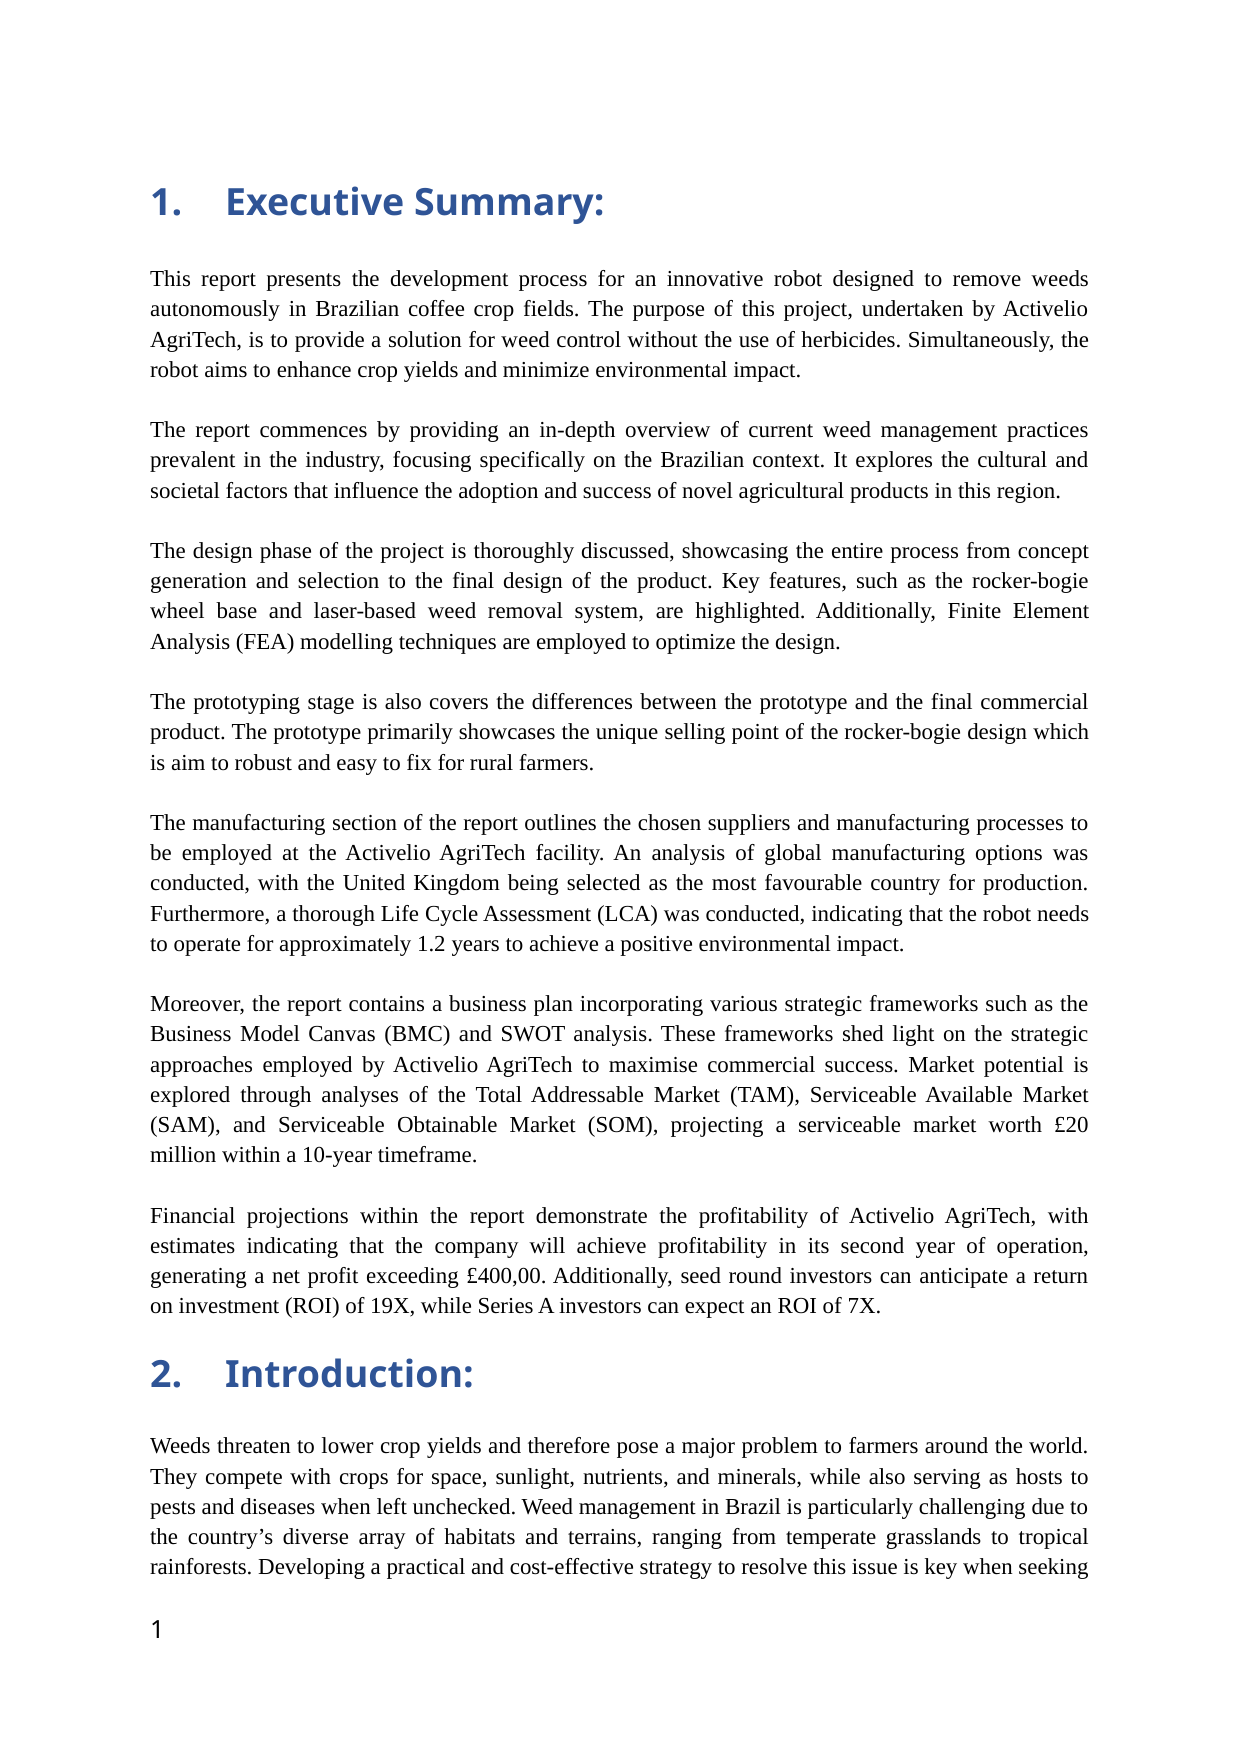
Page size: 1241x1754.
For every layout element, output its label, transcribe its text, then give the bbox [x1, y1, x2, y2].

text Financial projections within the report demonstrate the profitability of Activelio AgriTech, with estimates indicating that the company will achieve profitability in its second year of operation, generating a net profit exceeding £400,00. Additionally, seed round investors can anticipate a return on investment (ROI) of 19X, while Series A investors can expect an ROI of 7X. [150, 1202, 1090, 1319]
subtitle Executive Summary: [150, 175, 1090, 226]
text The manufacturing section of the report outlines the chosen suppliers and manufacturing processes to be employed at the Activelio AgriTech facility. An analysis of global manufacturing options was conducted, with the United Kingdom being selected as the most favourable country for production. Furthermore, a thorough Life Cycle Assessment (LCA) was conducted, indicating that the robot needs to operate for approximately 1.2 years to achieve a positive environmental impact. [150, 809, 1090, 956]
text Moreover, the report contains a business plan incorporating various strategic frameworks such as the Business Model Canvas (BMC) and SWOT analysis. These frameworks shed light on the strategic approaches employed by Activelio AgriTech to maximise commercial success. Market potential is explored through analyses of the Total Addressable Market (TAM), Serviceable Available Market (SAM), and Serviceable Obtainable Market (SOM), projecting a serviceable market worth £20 million within a 10-year timeframe. [150, 990, 1090, 1168]
text This report presents the development process for an innovative robot designed to remove weeds autonomously in Brazilian coffee crop fields. The purpose of this project, undertaken by Activelio AgriTech, is to provide a solution for weed control without the use of herbicides. Simultaneously, the robot aims to enhance crop yields and minimize environmental impact. [150, 265, 1090, 382]
text The design phase of the project is thoroughly discussed, showcasing the entire process from concept generation and selection to the final design of the product. Key features, such as the rocker-bogie wheel base and laser-based weed removal system, are highlighted. Additionally, Finite Element Analysis (FEA) modelling techniques are employed to optimize the design. [150, 537, 1090, 654]
subtitle Introduction: [150, 1347, 1090, 1398]
text The report commences by providing an in-depth overview of current weed management practices prevalent in the industry, focusing specifically on the Brazilian context. It explores the cultural and societal factors that influence the adoption and success of novel agricultural products in this region. [150, 416, 1090, 503]
text The prototyping stage is also covers the differences between the prototype and the final commercial product. The prototype primarily showcases the unique selling point of the rocker-bogie design which is aim to robust and easy to fix for rural farmers. [150, 688, 1090, 775]
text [150, 1433, 1090, 1580]
